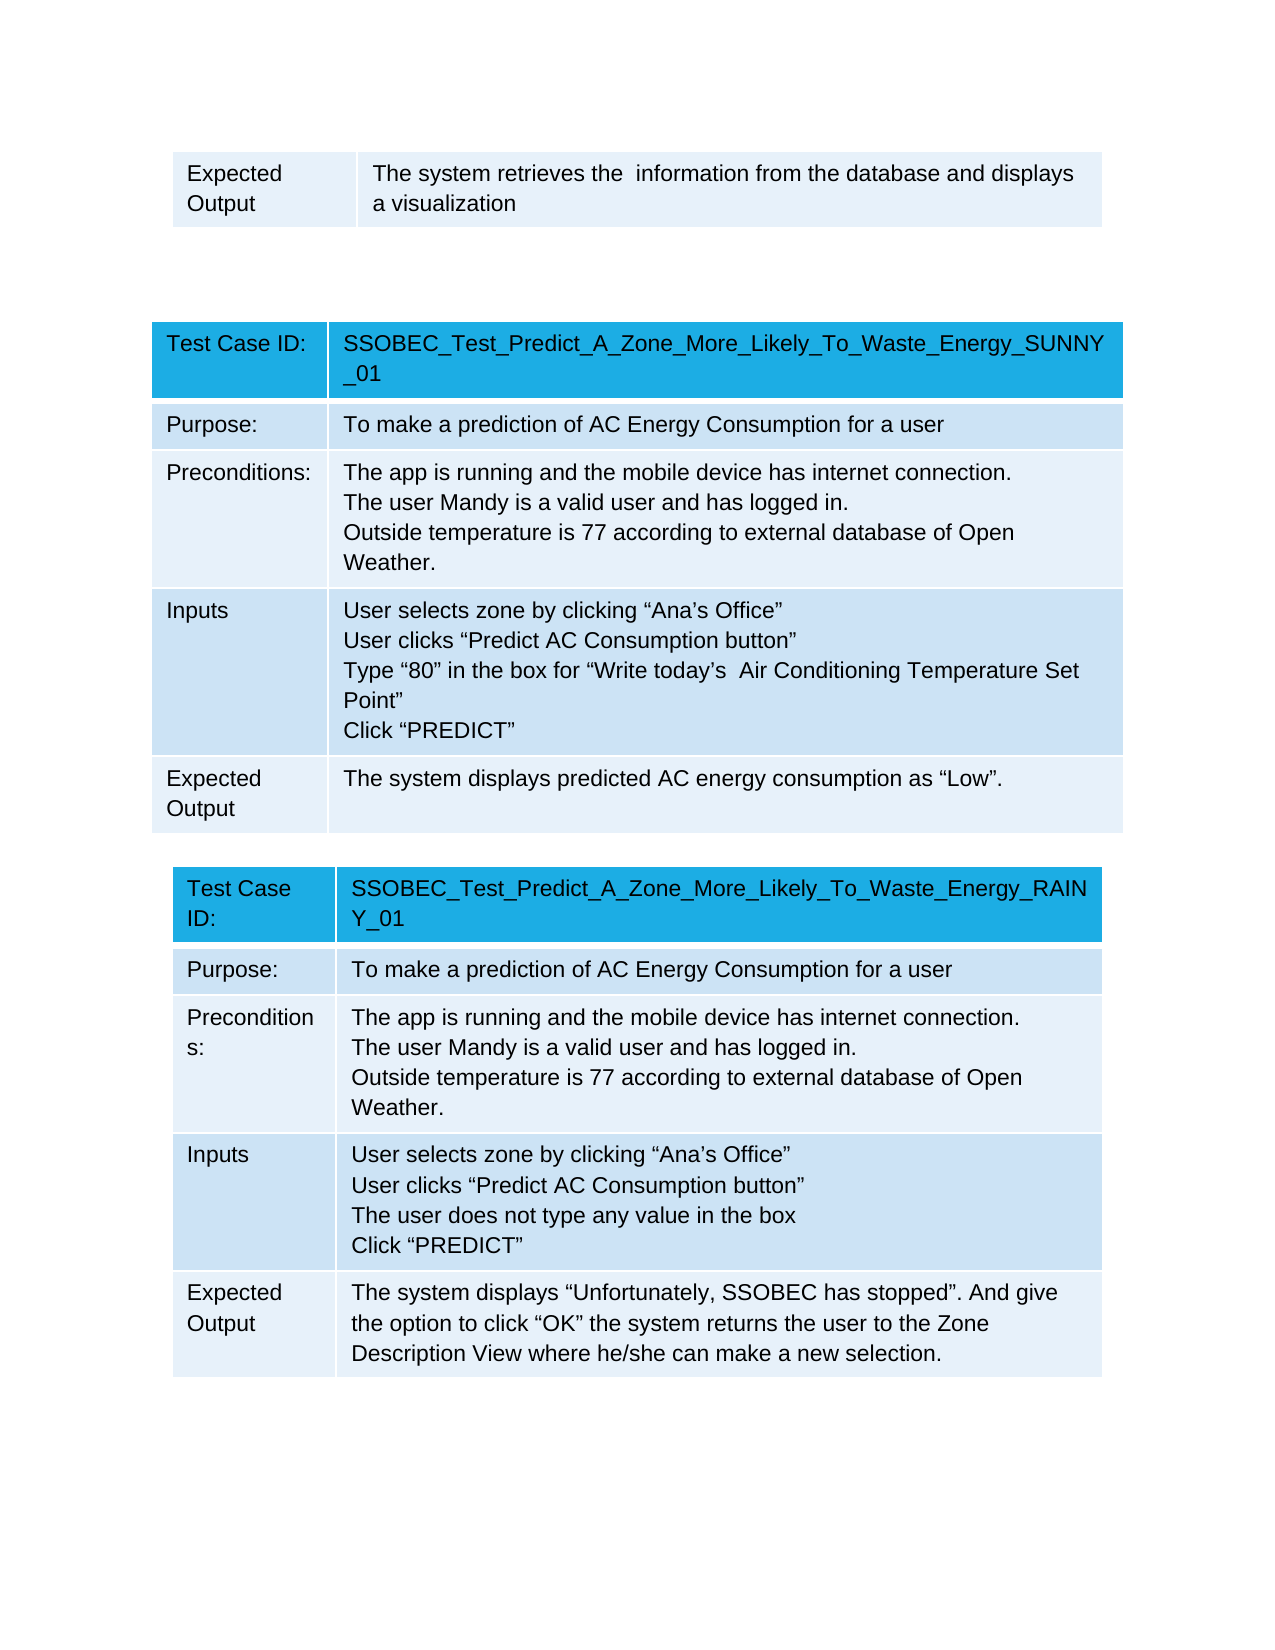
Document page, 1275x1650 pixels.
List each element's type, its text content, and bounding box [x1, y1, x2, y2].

table_header Test Case ID: [173, 867, 335, 942]
table_header SSOBEC_Test_Predict_A_Zone_More_Likely_To_Waste_Energy_SUNNY_01 [329, 322, 1123, 398]
table_cell The system retrieves the information from the database and displays a visualization [358, 152, 1102, 227]
table_cell Inputs [152, 589, 327, 755]
table_cell The app is running and the mobile device has internet connection. The user Mandy is a valid user and has logged in. Outside temperature is 77 according to external database of Open Weather. [329, 451, 1123, 587]
table_cell The app is running and the mobile device has internet connection. The user Mandy is a valid user and has logged in. Outside temperature is 77 according to external database of Open Weather. [337, 996, 1102, 1132]
table_cell Purpose: [173, 949, 335, 994]
table_cell Expected Output [152, 757, 327, 833]
table_header Test Case ID: [152, 322, 327, 398]
table_cell Expected Output [173, 1272, 335, 1377]
table_cell To make a prediction of AC Energy Consumption for a user [337, 949, 1102, 994]
table_cell User selects zone by clicking “Ana’s Office” User clicks “Predict AC Consumption button” Type “80” in the box for “Write today’s Air Conditioning Temperature Set Point” Click “PREDICT” [329, 589, 1123, 755]
table_cell Expected Output [173, 152, 356, 227]
table_cell User selects zone by clicking “Ana’s Office” User clicks “Predict AC Consumption button” The user does not type any value in the box Click “PREDICT” [337, 1134, 1102, 1270]
table_cell Preconditions: [173, 996, 335, 1132]
table_cell Inputs [173, 1134, 335, 1270]
table_cell The system displays “Unfortunately, SSOBEC has stopped”. And give the option to click “OK” the system returns the user to the Zone Description View where he/she can make a new selection. [337, 1272, 1102, 1377]
table_header SSOBEC_Test_Predict_A_Zone_More_Likely_To_Waste_Energy_RAINY_01 [337, 867, 1102, 942]
table_cell To make a prediction of AC Energy Consumption for a user [329, 404, 1123, 449]
table_cell Preconditions: [152, 451, 327, 587]
table_cell The system displays predicted AC energy consumption as “Low”. [329, 757, 1123, 833]
table_cell Purpose: [152, 404, 327, 449]
